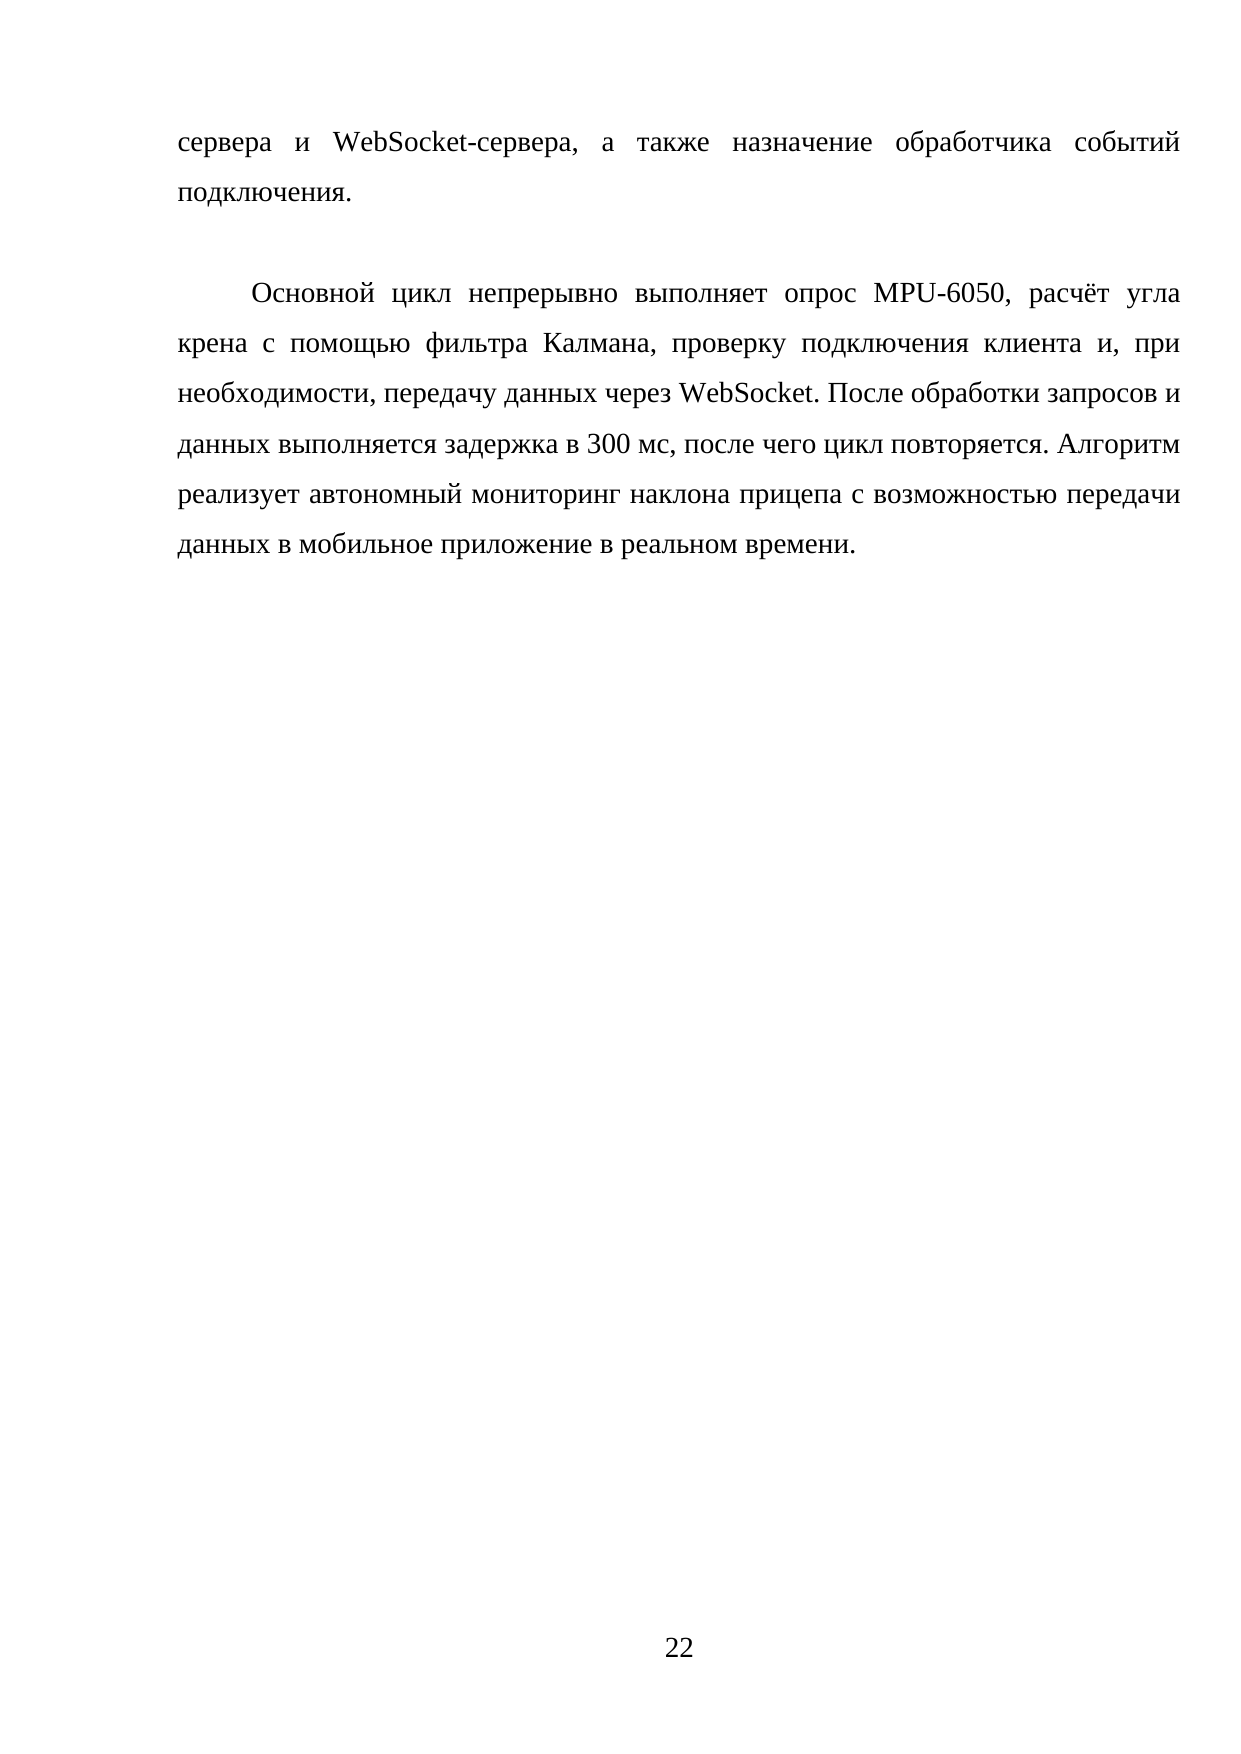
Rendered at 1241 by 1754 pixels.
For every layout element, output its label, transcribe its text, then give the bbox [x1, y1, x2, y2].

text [177, 124, 1181, 208]
text Основной цикл непрерывно выполняет опрос MPU-6050, расчёт угла крена с помощью фильтра Калмана, проверку подключения клиента и, при необходимости, передачу данных через WebSocket. После обработки запросов и данных выполняется задержка в 300 мс, после чего цикл повторяется. Алгоритм реализует автономный мониторинг наклона прицепа с возможностью передачи данных в мобильное приложение в реальном времени. [177, 275, 1181, 560]
